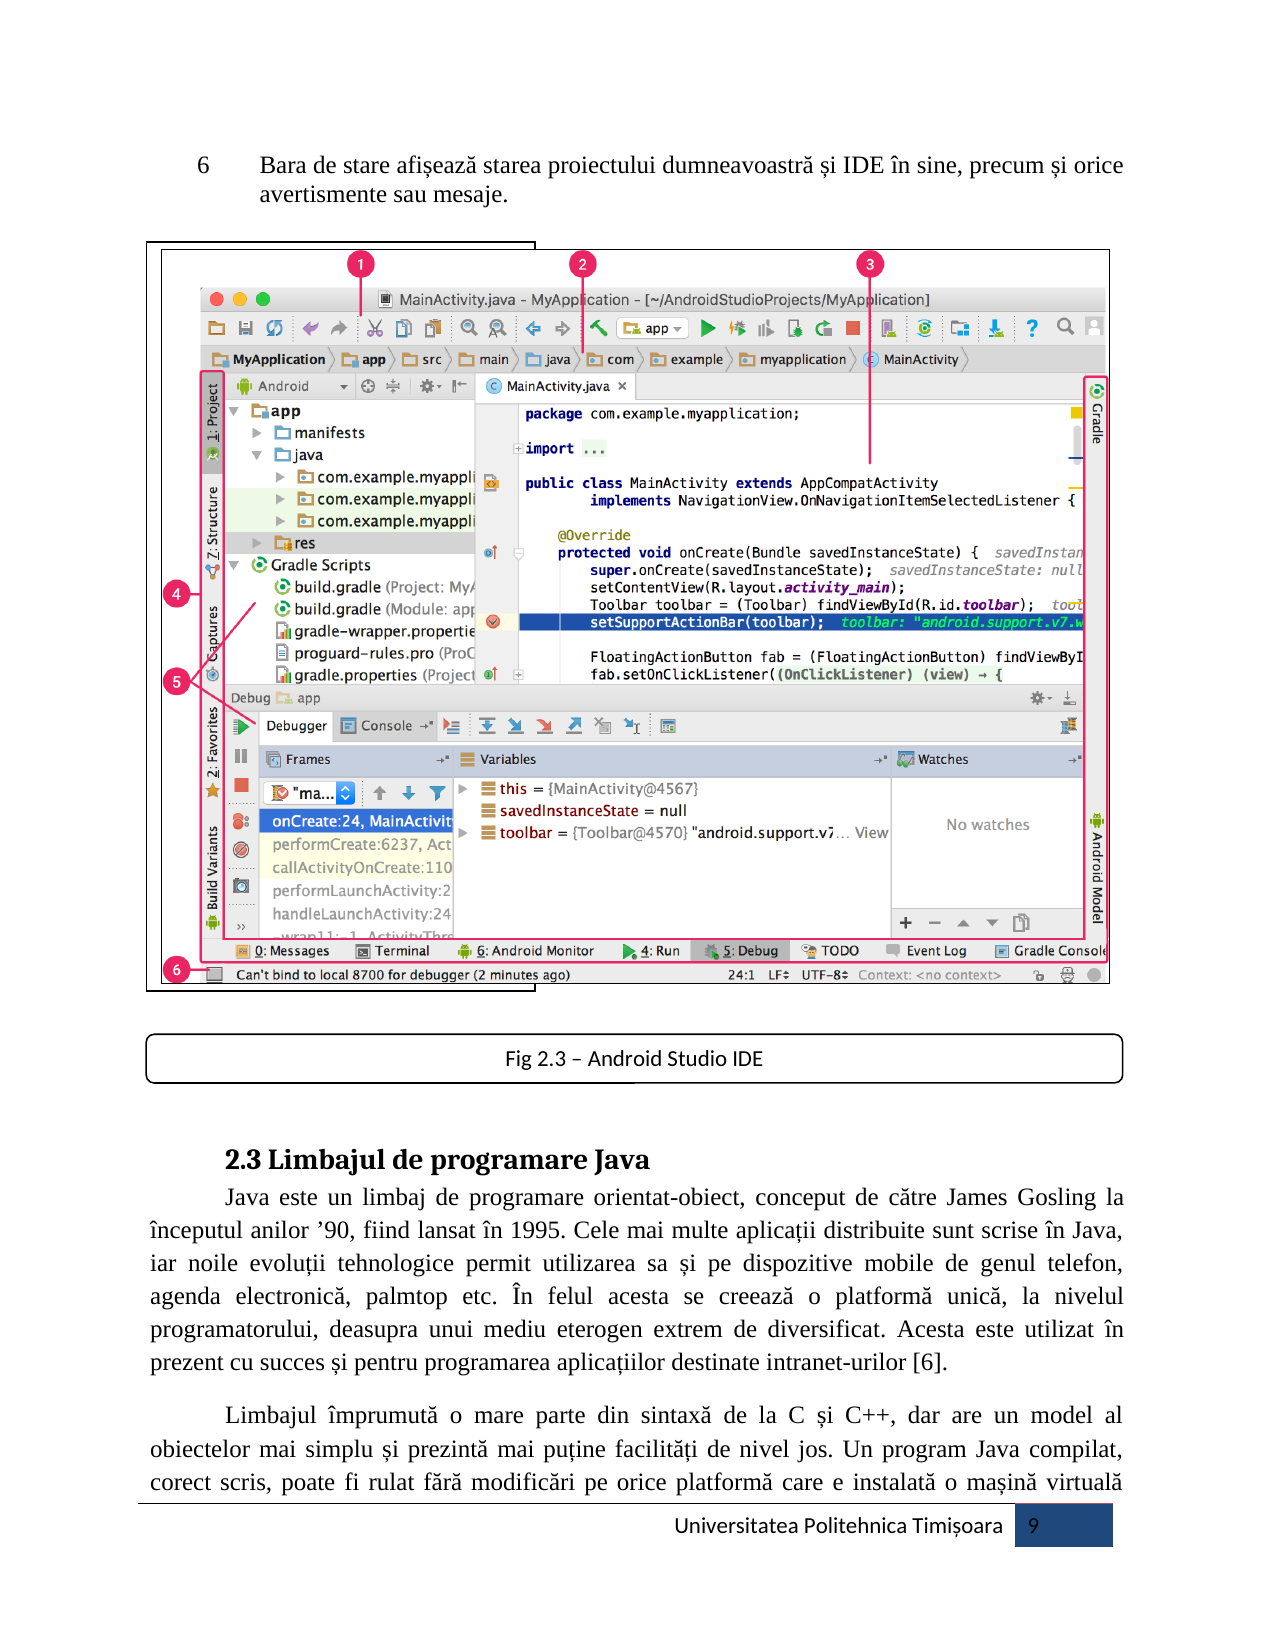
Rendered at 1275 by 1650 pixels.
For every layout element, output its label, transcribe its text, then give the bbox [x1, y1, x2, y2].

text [150, 1401, 1125, 1495]
subtitle 2.3 Limbajul de programare Java [150, 1143, 1125, 1177]
picture [162, 250, 1109, 983]
text Java este un limbaj de programare orientat-obiect, conceput de către James Gosling la începutul anilor ʼ90, fiind lansat în 1995. Cele mai multe aplicații distribuite sunt scrise în Java, iar noile evoluții tehnologice permit utilizarea sa și pe dispozitive mobile de genul telefon, agenda electronică, palmtop etc. În felul acesta se creează o platformă unică, la nivelul programatorului, deasupra unui mediu eterogen extrem de diversificat. Acesta este utilizat în prezent cu succes și pentru programarea aplicațiilor destinate intranet-urilor [6]. [150, 1182, 1125, 1376]
list Bara de stare afișează starea proiectului dumneavoastră și IDE în sine, precum și orice avertismente sau mesaje. [197, 150, 1125, 207]
